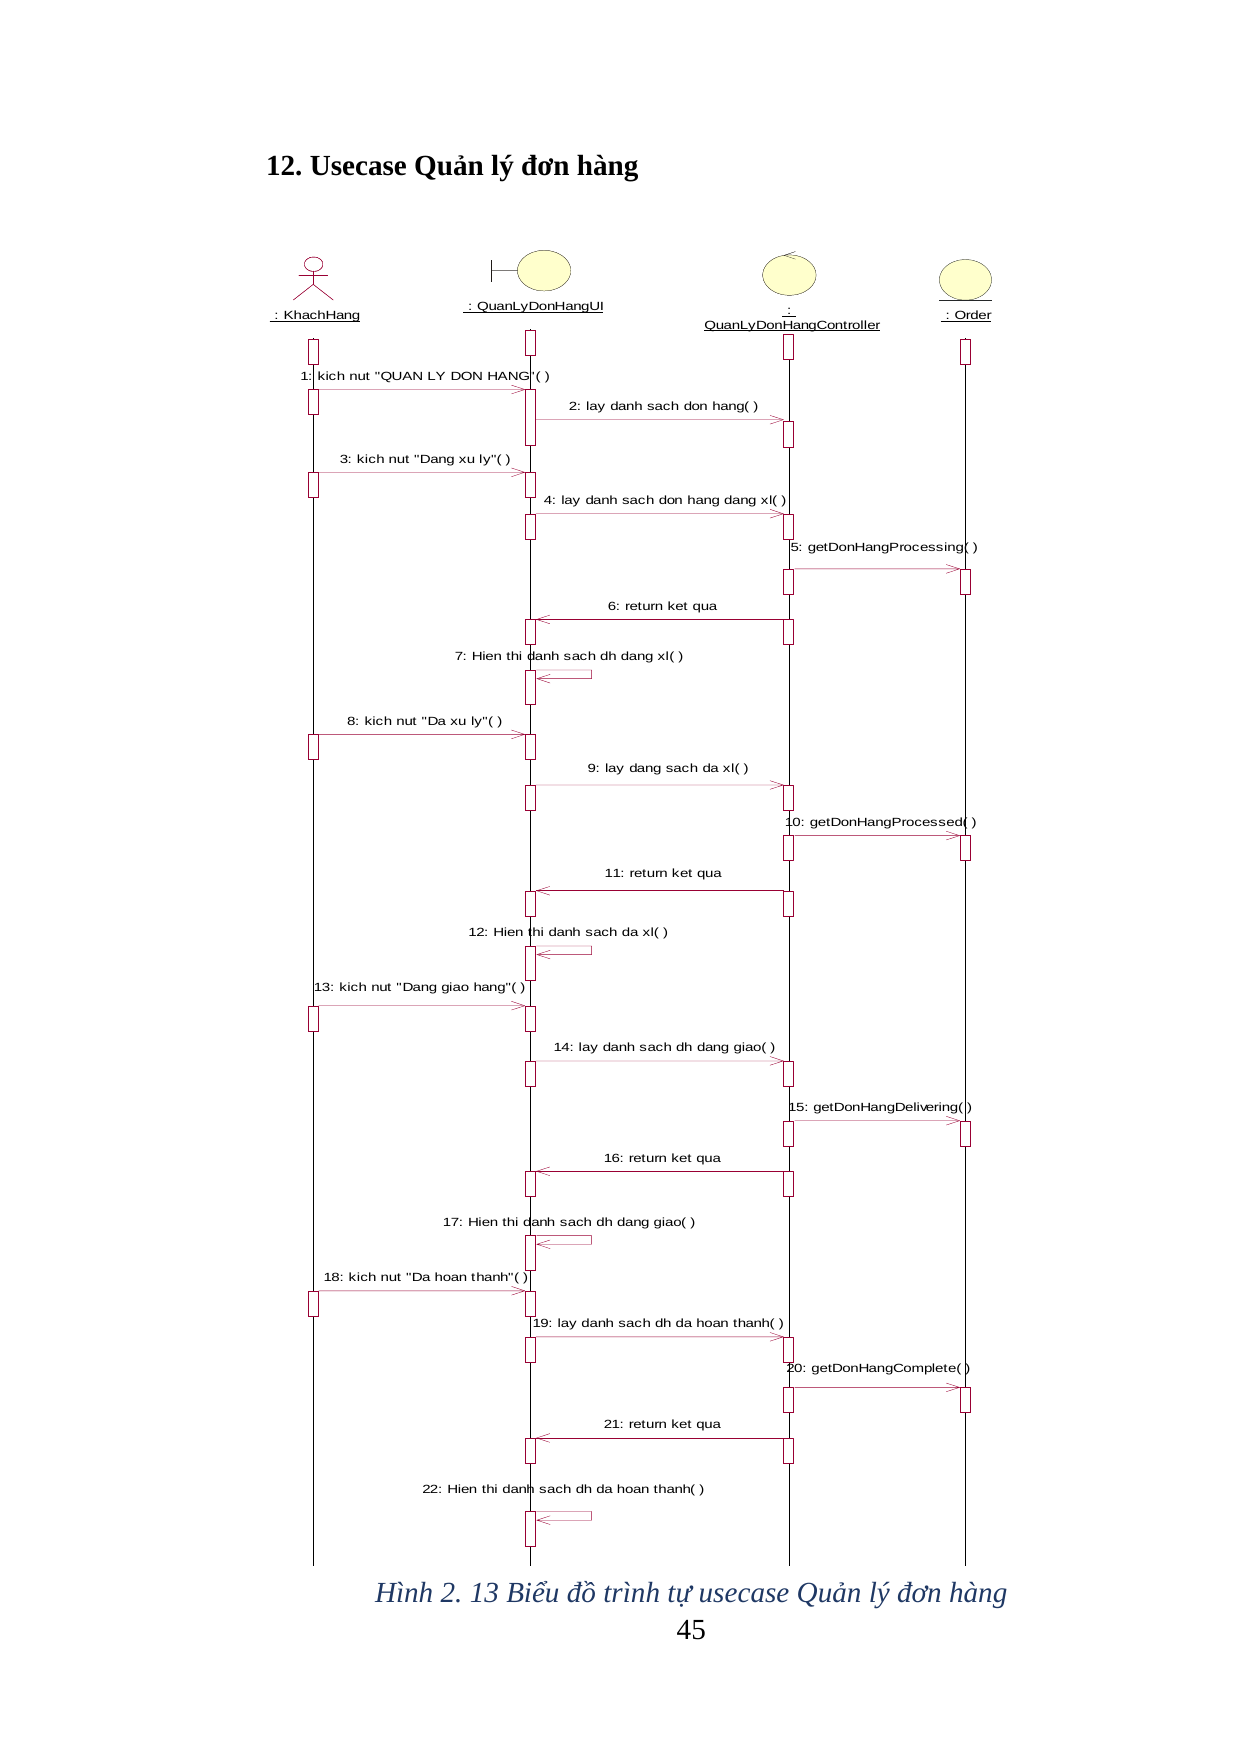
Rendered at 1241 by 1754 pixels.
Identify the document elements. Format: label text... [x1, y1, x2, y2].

subtitle 12. Usecase Quản lý đơn hàng [266, 148, 1122, 181]
